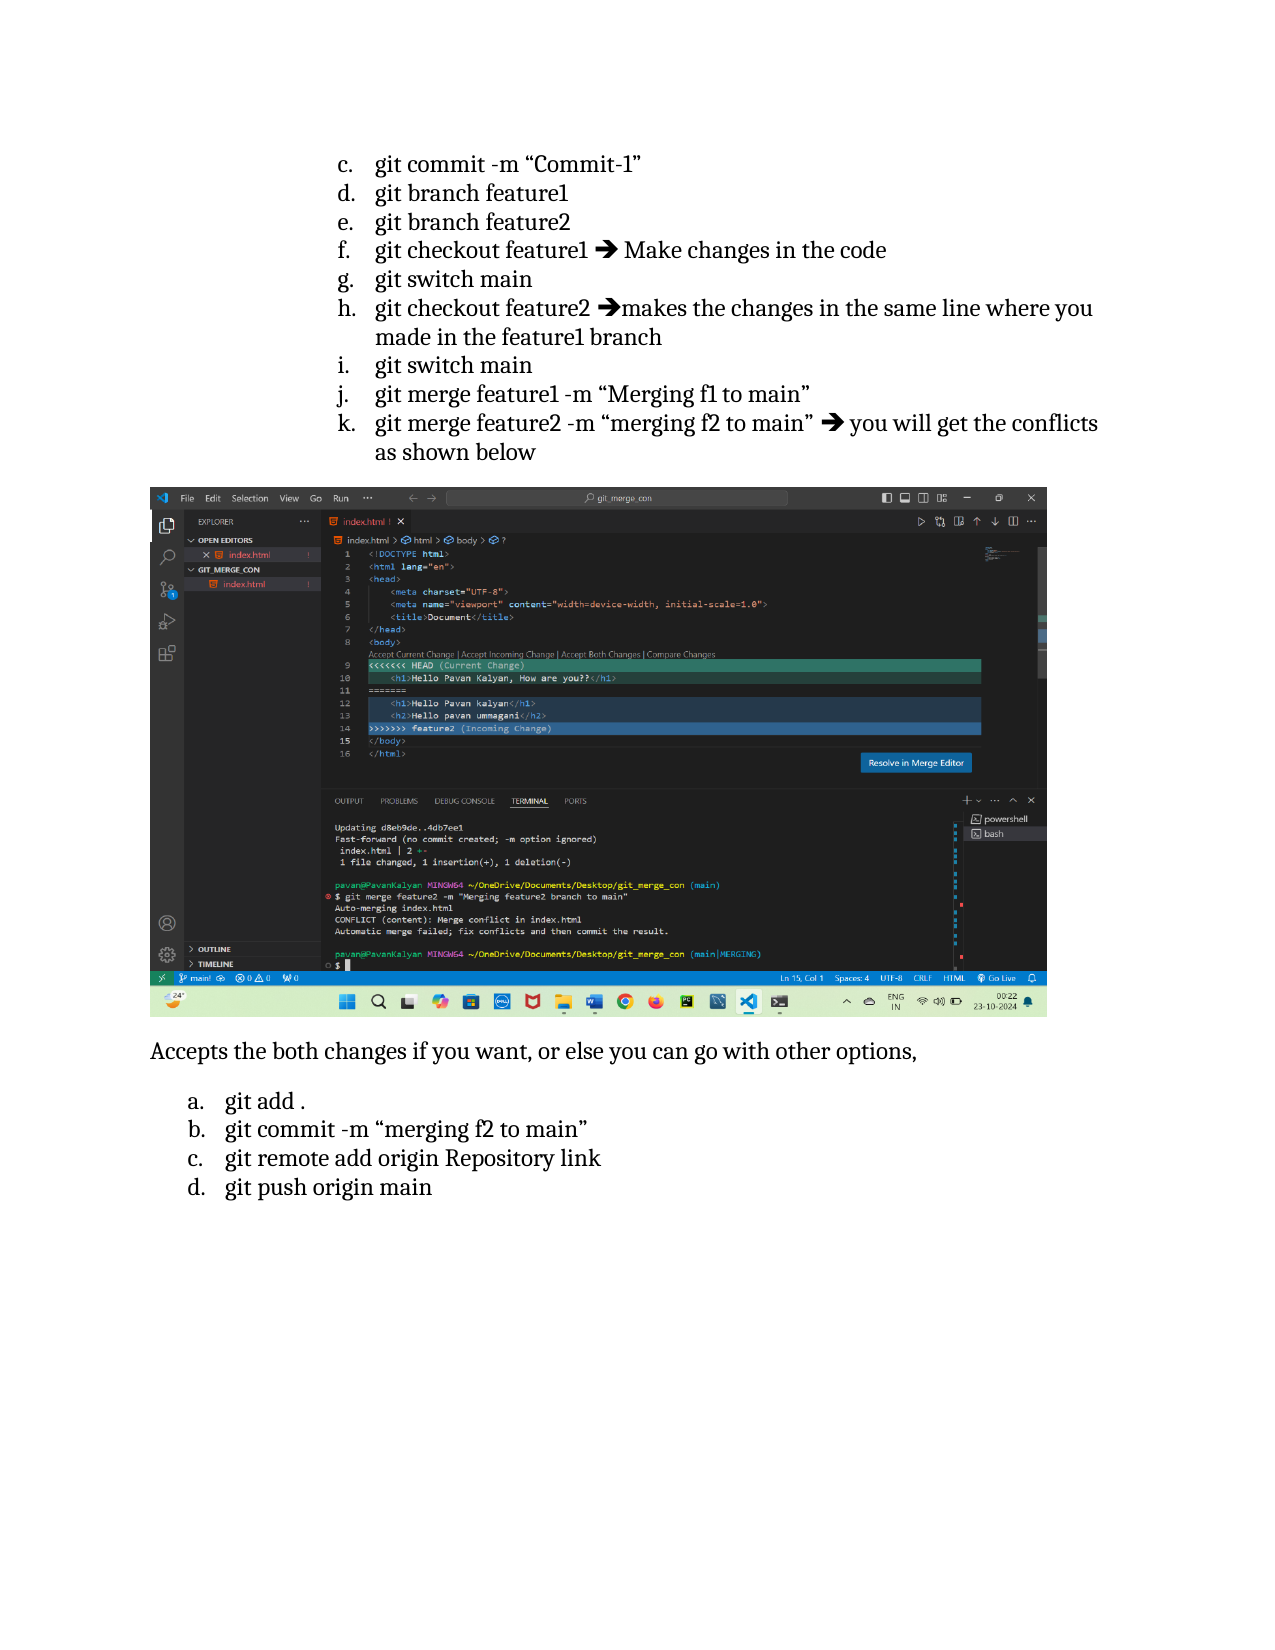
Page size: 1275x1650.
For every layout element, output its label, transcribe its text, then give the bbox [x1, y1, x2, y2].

list git push origin main [187, 1173, 1125, 1202]
list git merge feature2 -m “merging f2 to main” you will get the conflicts as shown below [337, 409, 1125, 466]
list git branch feature2 [337, 207, 1125, 236]
list git add . [187, 1087, 1125, 1115]
list git branch feature1 [337, 179, 1125, 207]
list git commit -m “merging f2 to main” [187, 1115, 1125, 1144]
list git remote add origin Repository link [187, 1144, 1125, 1173]
list git switch main [337, 265, 1125, 294]
picture [150, 487, 1047, 1017]
list git merge feature1 -m “Merging f1 to main” [337, 380, 1125, 409]
text Accepts the both changes if you want, or else you can go with other options, [150, 1037, 1125, 1066]
list git checkout feature1 Make changes in the code [337, 236, 1125, 265]
list git checkout feature2 makes the changes in the same line where you made in the feature1 branch [337, 294, 1125, 351]
list git commit -m “Commit-1” [337, 150, 1125, 179]
list git switch main [337, 351, 1125, 380]
